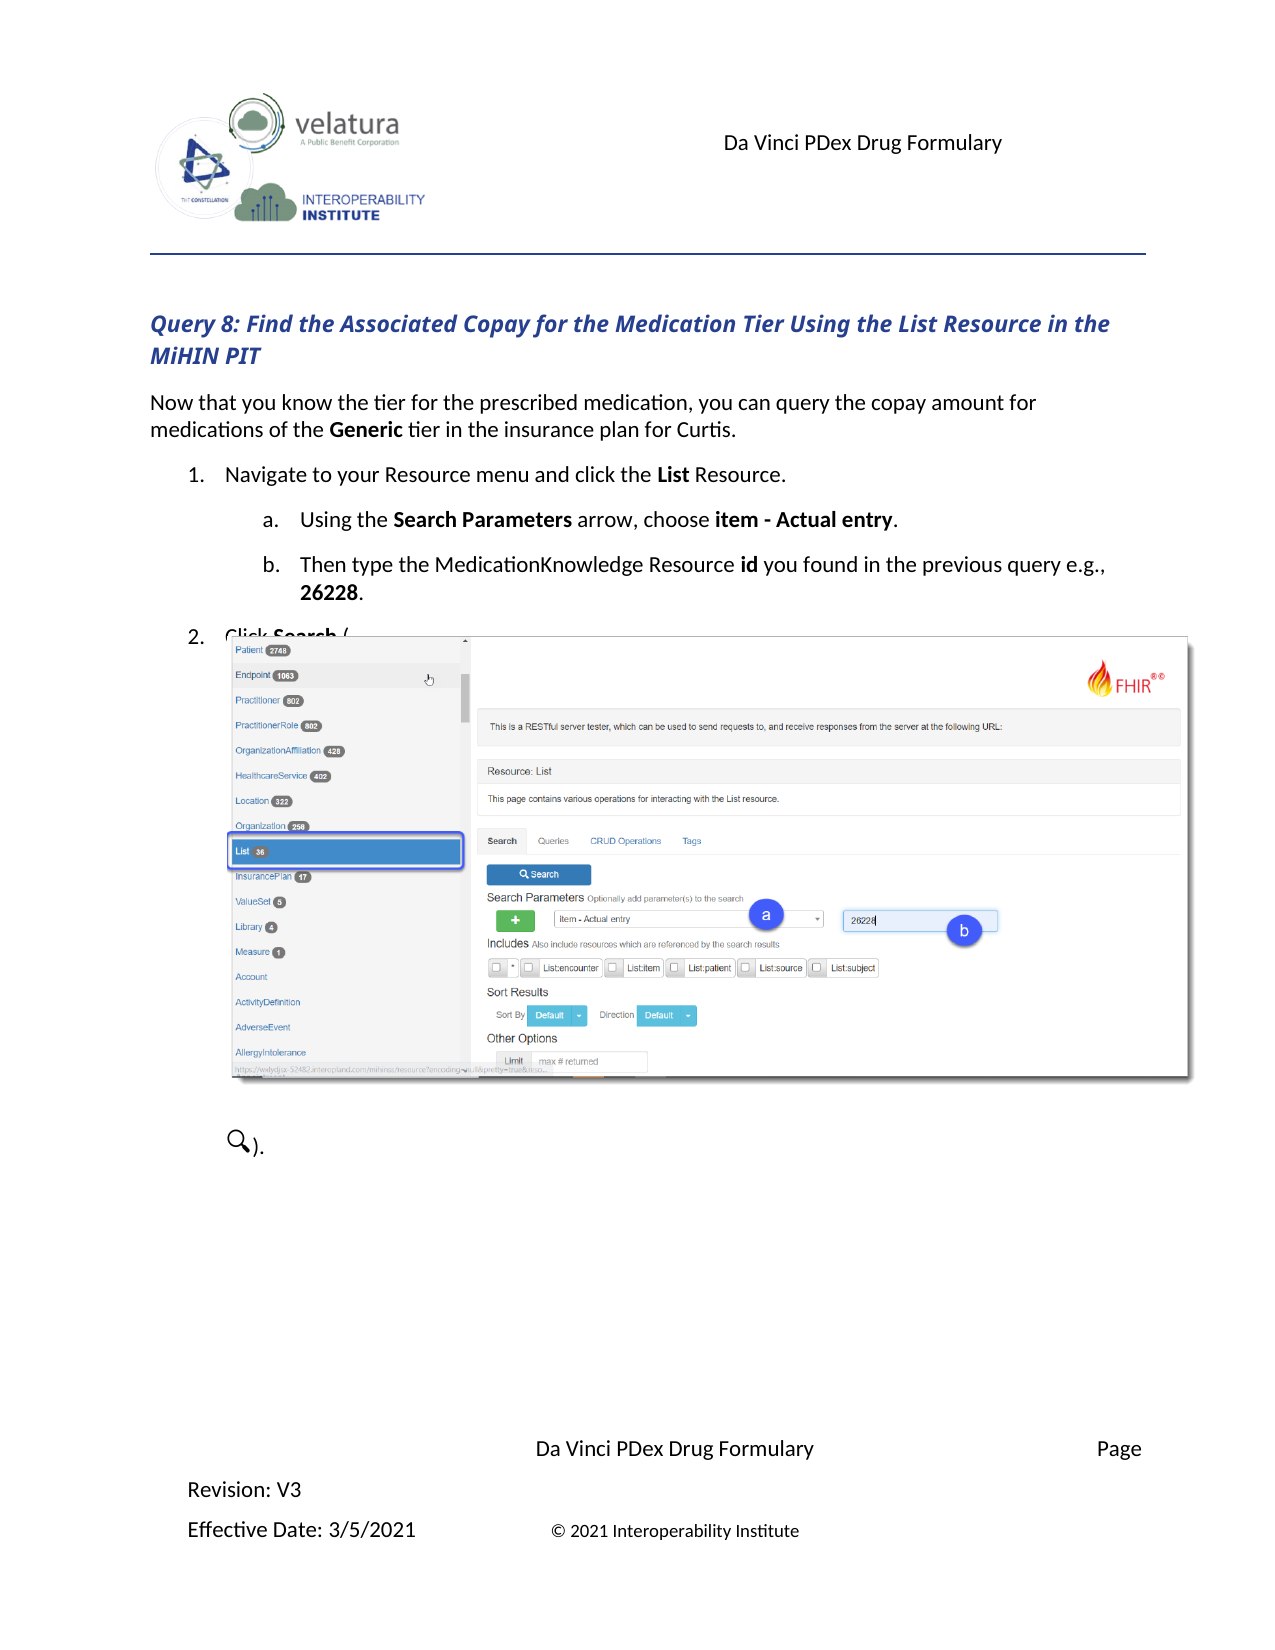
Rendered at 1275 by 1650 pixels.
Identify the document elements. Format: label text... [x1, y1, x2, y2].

picture [225, 1127, 252, 1155]
list Navigate to your Resource menu and click the List Resource. [187, 460, 1125, 488]
picture [225, 636, 1197, 1086]
list Using the Search Parameters arrow, choose item - Actual entry. [262, 505, 1125, 533]
text Now that you know the tier for the prescribed medication, you can query the copay amount for medications of the Generic tier in the insurance plan for Curtis. [150, 388, 1125, 444]
list Then type the MedicationKnowledge Resource id you found in the previous query e.g., 26228. [262, 550, 1125, 606]
picture [150, 87, 429, 229]
subtitle Query 8: Find the Associated Copay for the Medication Tier Using the List Resource in the MiHIN PIT [150, 308, 1125, 371]
